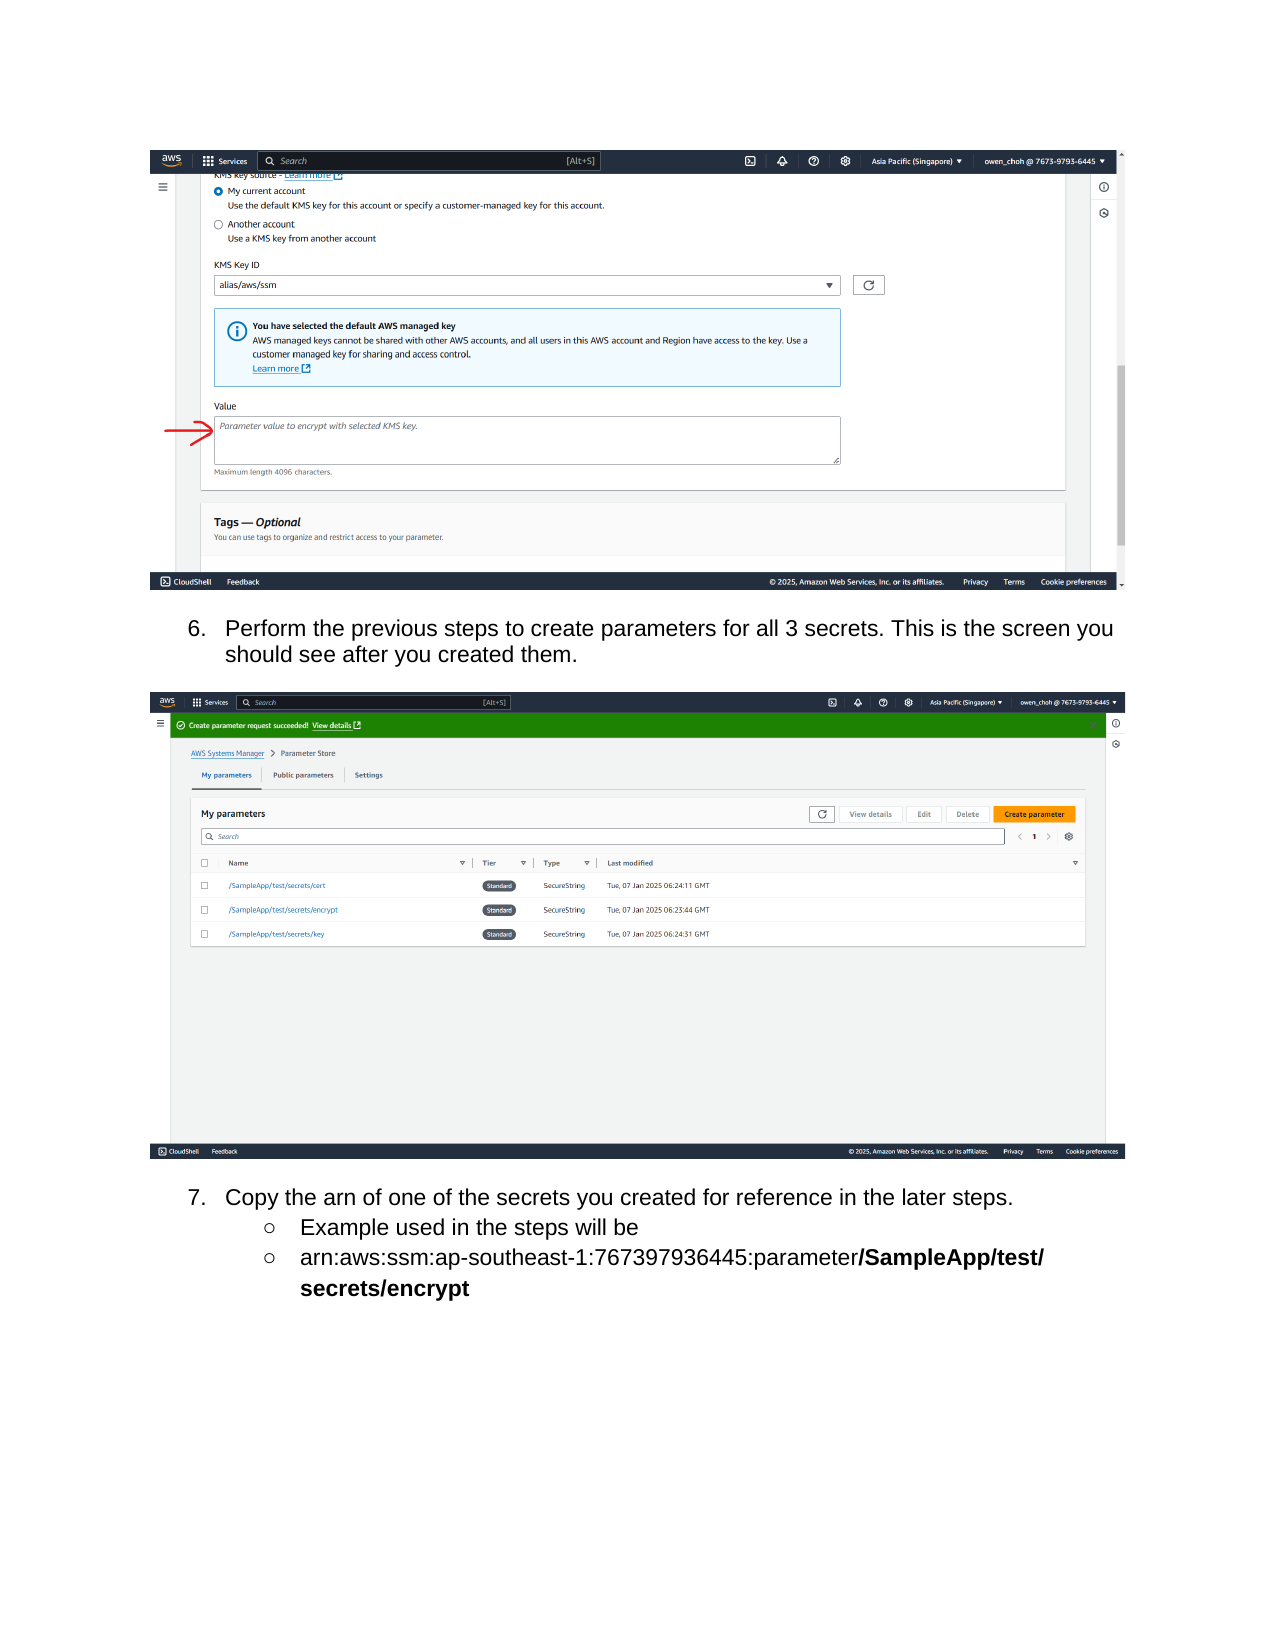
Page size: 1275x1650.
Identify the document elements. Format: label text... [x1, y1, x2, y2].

list Perform the previous steps to create parameters for all 3 secrets. This is the screen you should see after you created them. [187, 614, 1125, 667]
list Copy the arn of one of the secrets you created for reference in the later steps. [187, 1184, 1125, 1210]
picture [150, 692, 1125, 1159]
list arn:aws:ssm:ap-southeast-1:767397936445:parameter/SampleApp/test/secrets/encrypt [262, 1244, 1125, 1301]
picture [150, 150, 1125, 590]
list Example used in the steps will be [262, 1214, 1125, 1241]
